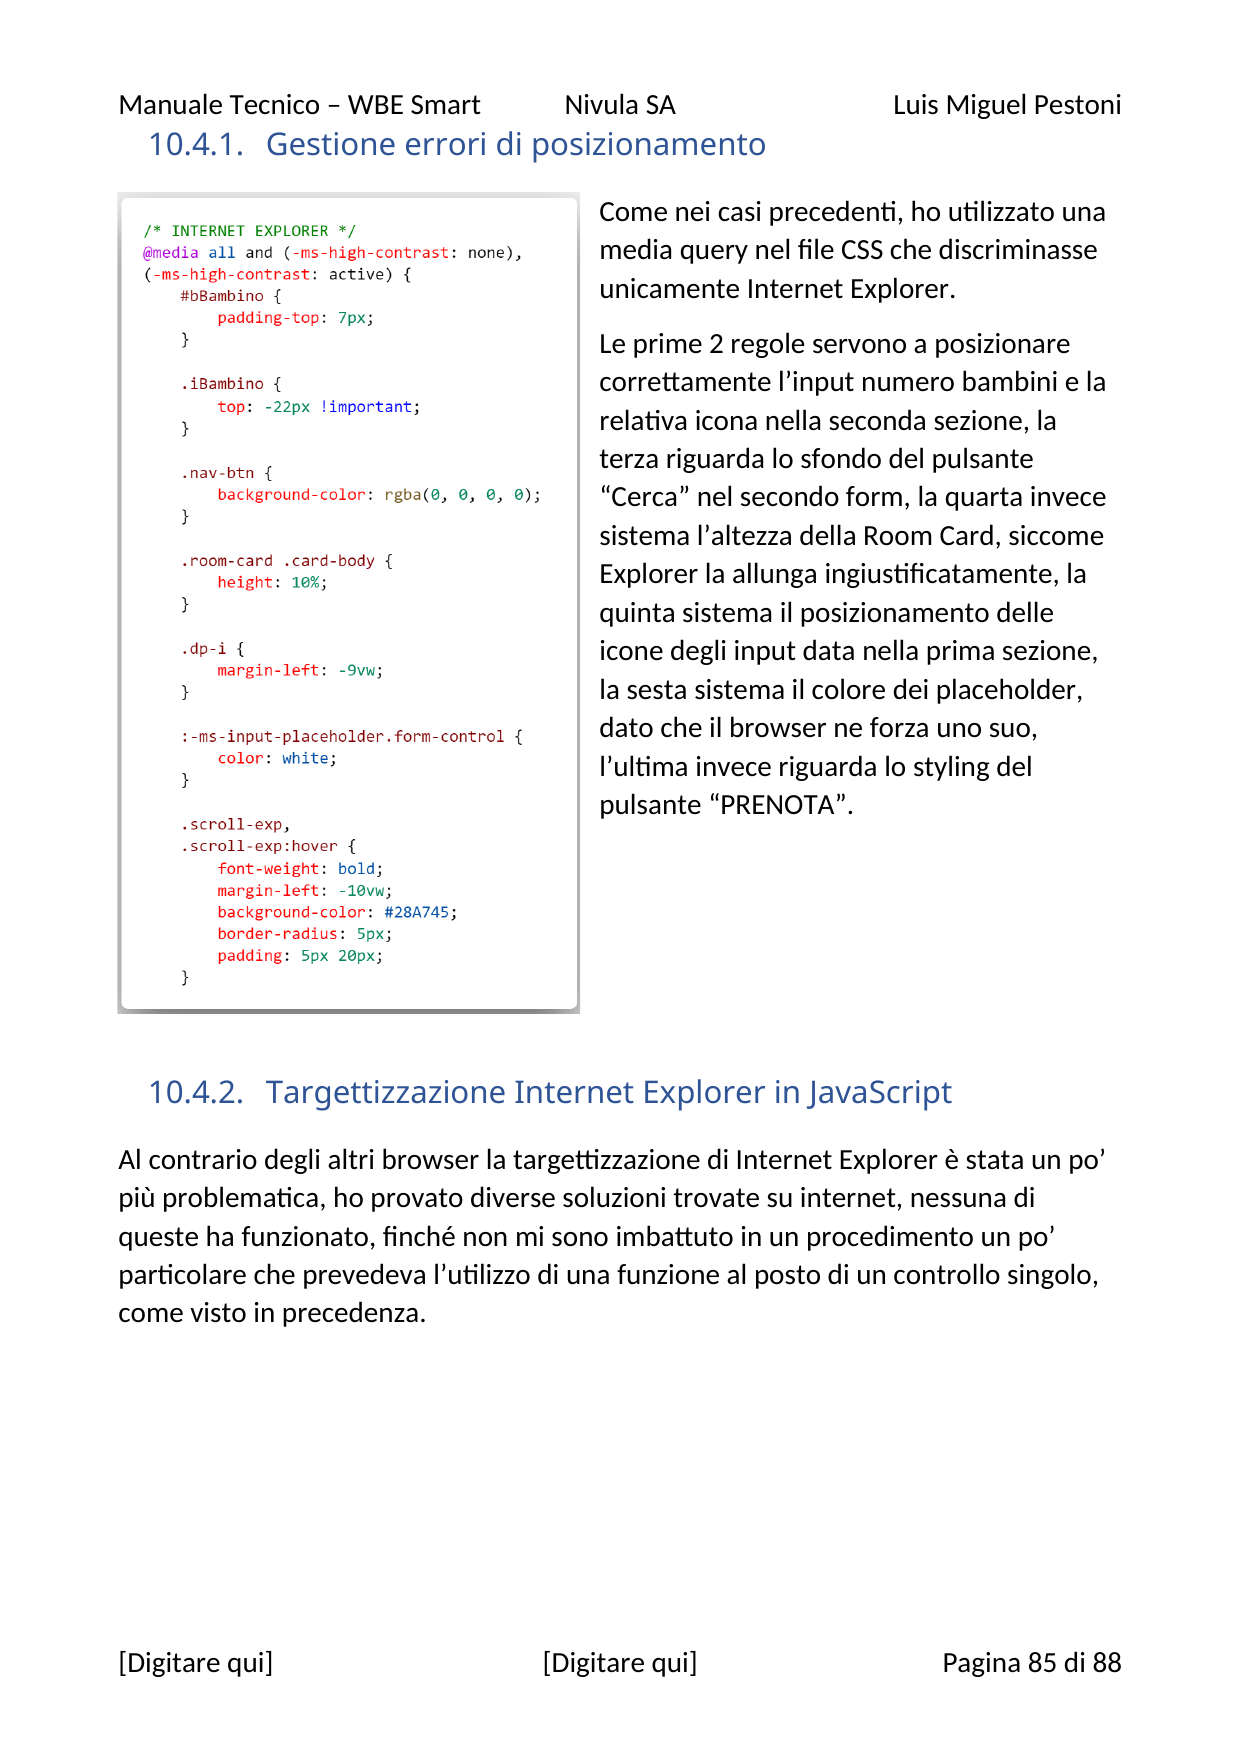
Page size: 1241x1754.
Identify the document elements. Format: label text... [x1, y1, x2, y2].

subtitle Targettizzazione Internet Explorer in JavaScript [148, 1070, 1122, 1112]
text Come nei casi precedenti, ho utilizzato una media query nel file CSS che discriminasse unicamente Internet Explorer. [581, 193, 1122, 305]
text Al contrario degli altri browser la targettizzazione di Internet Explorer è stata un po’ più problematica, ho provato diverse soluzioni trovate su internet, nessuna di queste ha funzionato, finché non mi sono imbattuto in un procedimento un po’ particolare che prevedeva l’utilizzo di una funzione al posto di un controllo singolo, come visto in precedenza. [118, 1141, 1122, 1330]
text Le prime 2 regole servono a posizionare correttamente l’input numero bambini e la relativa icona nella seconda sezione, la terza riguarda lo sfondo del pulsante “Cerca” nel secondo form, la quarta invece sistema l’altezza della Room Card, siccome Explorer la allunga ingiustificatamente, la quinta sistema il posizionamento delle icone degli input data nella prima sezione, la sesta sistema il colore dei placeholder, dato che il browser ne forza uno suo, l’ultima invece riguarda lo styling del pulsante “PRENOTA”. [581, 325, 1122, 822]
subtitle Gestione errori di posizionamento [148, 122, 1122, 164]
picture [117, 192, 581, 1014]
